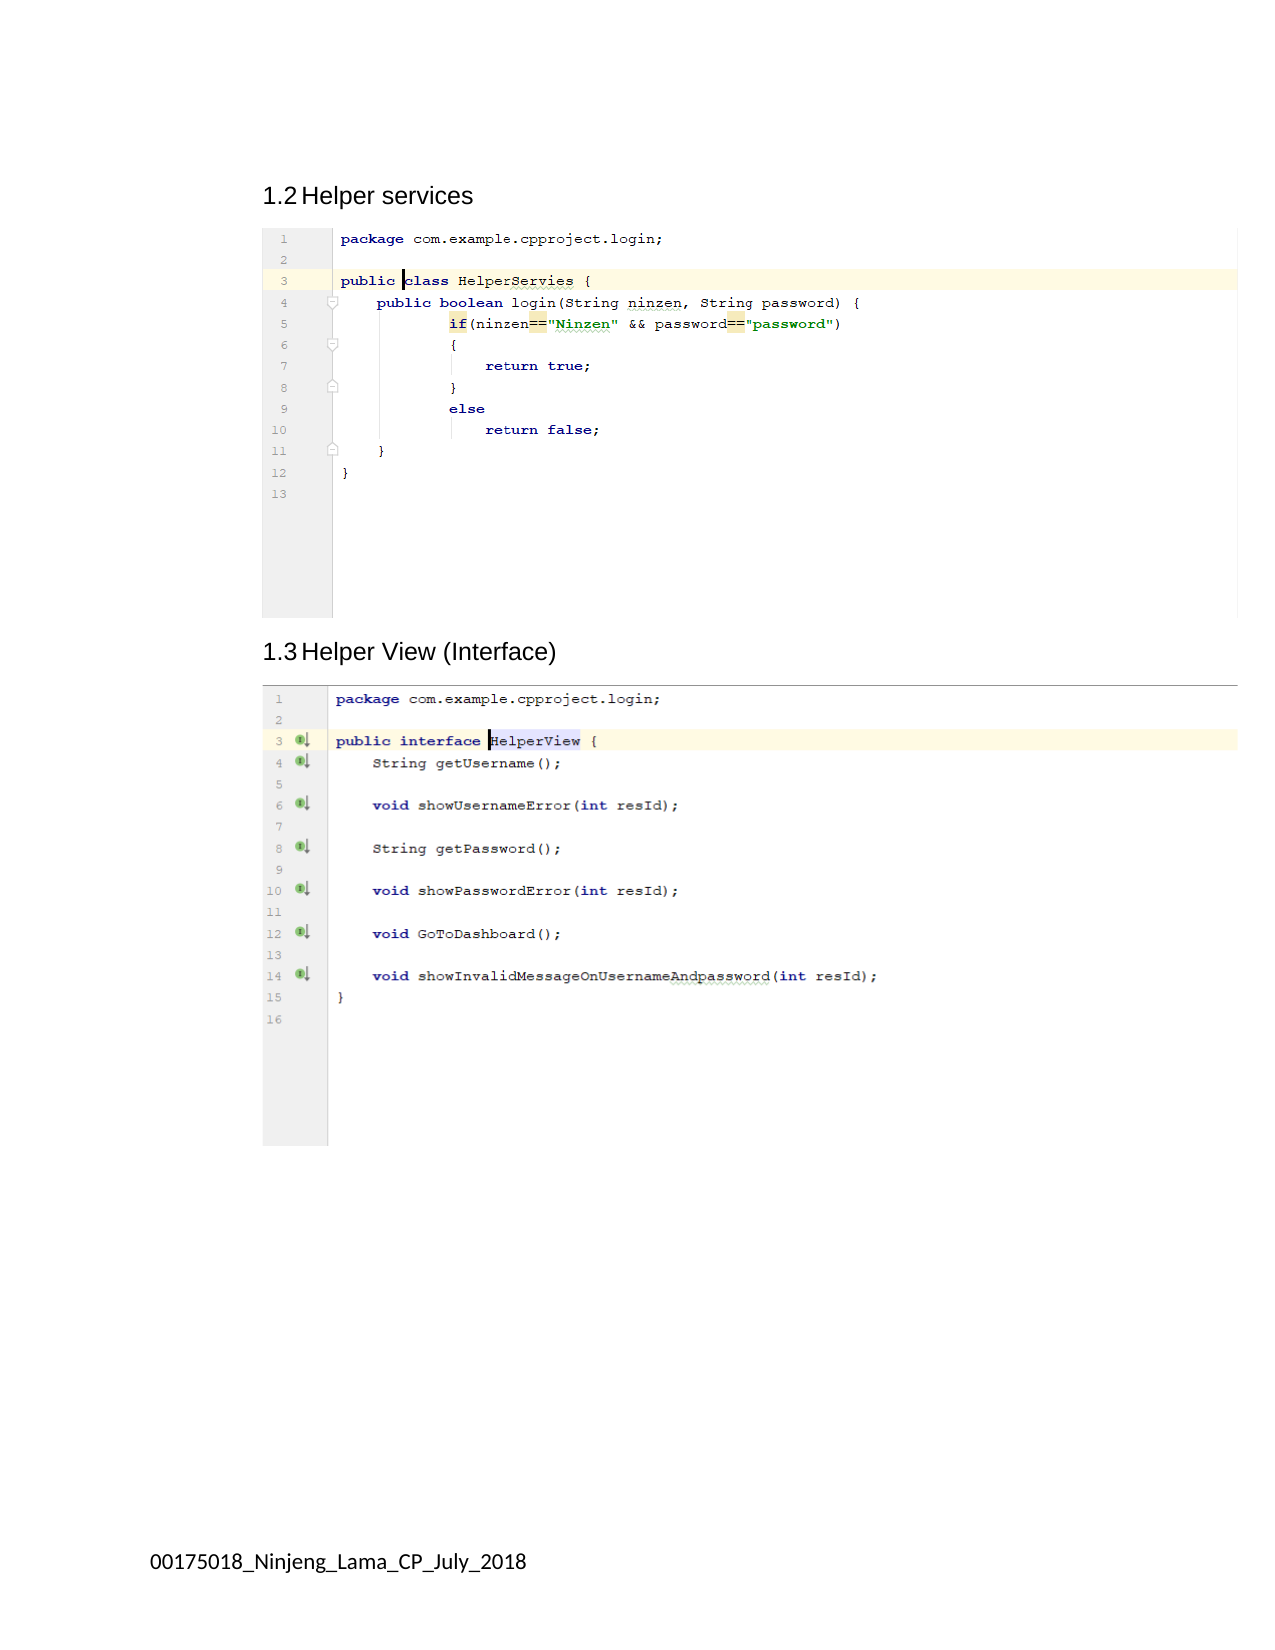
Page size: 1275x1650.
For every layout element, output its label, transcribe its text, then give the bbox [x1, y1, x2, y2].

picture [262, 684, 1238, 1146]
picture [262, 228, 1238, 618]
list Helper View (Interface) [262, 637, 1125, 665]
list Helper services [262, 181, 1125, 210]
